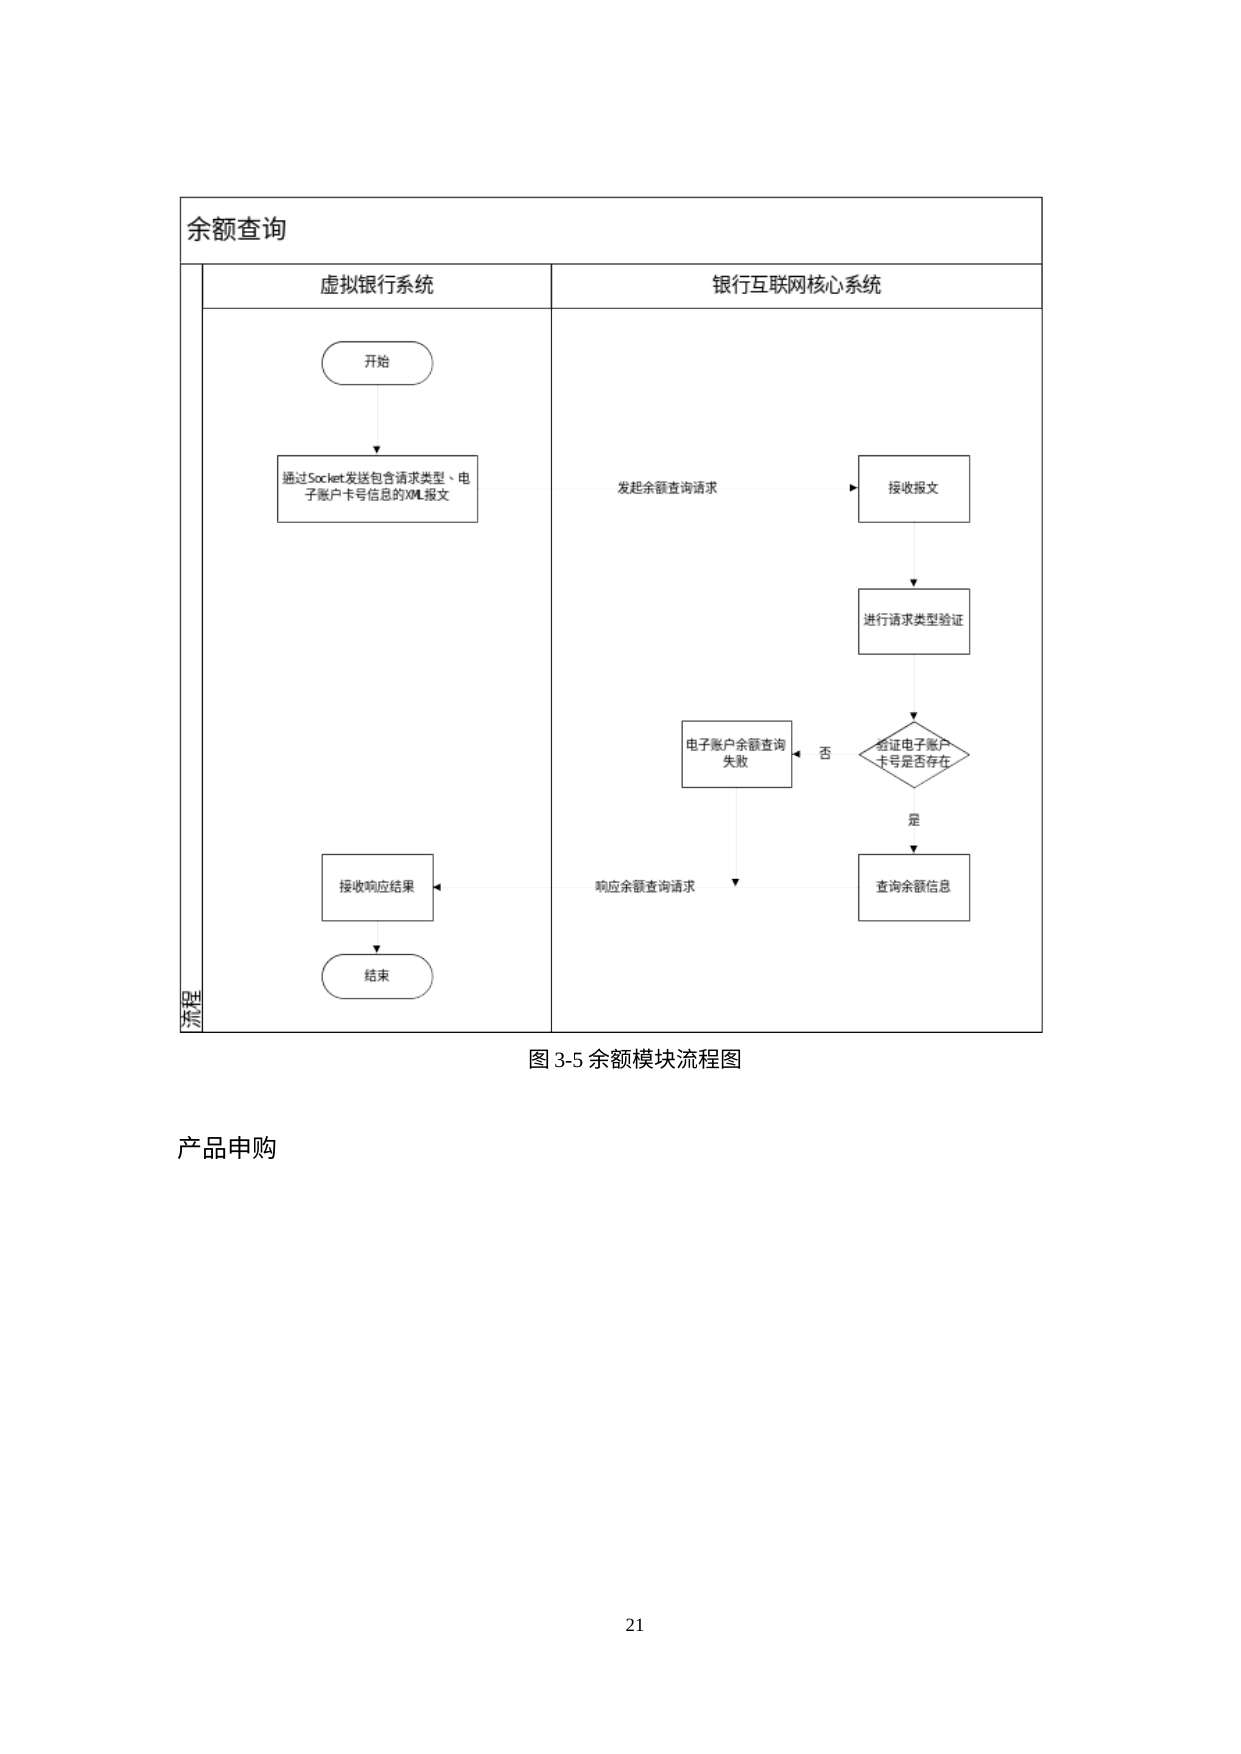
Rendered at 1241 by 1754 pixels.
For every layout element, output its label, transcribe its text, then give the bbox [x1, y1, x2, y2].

list 产品申购 [177, 1128, 1092, 1165]
text 图3-5 余额模块流程图 [177, 1032, 1092, 1074]
